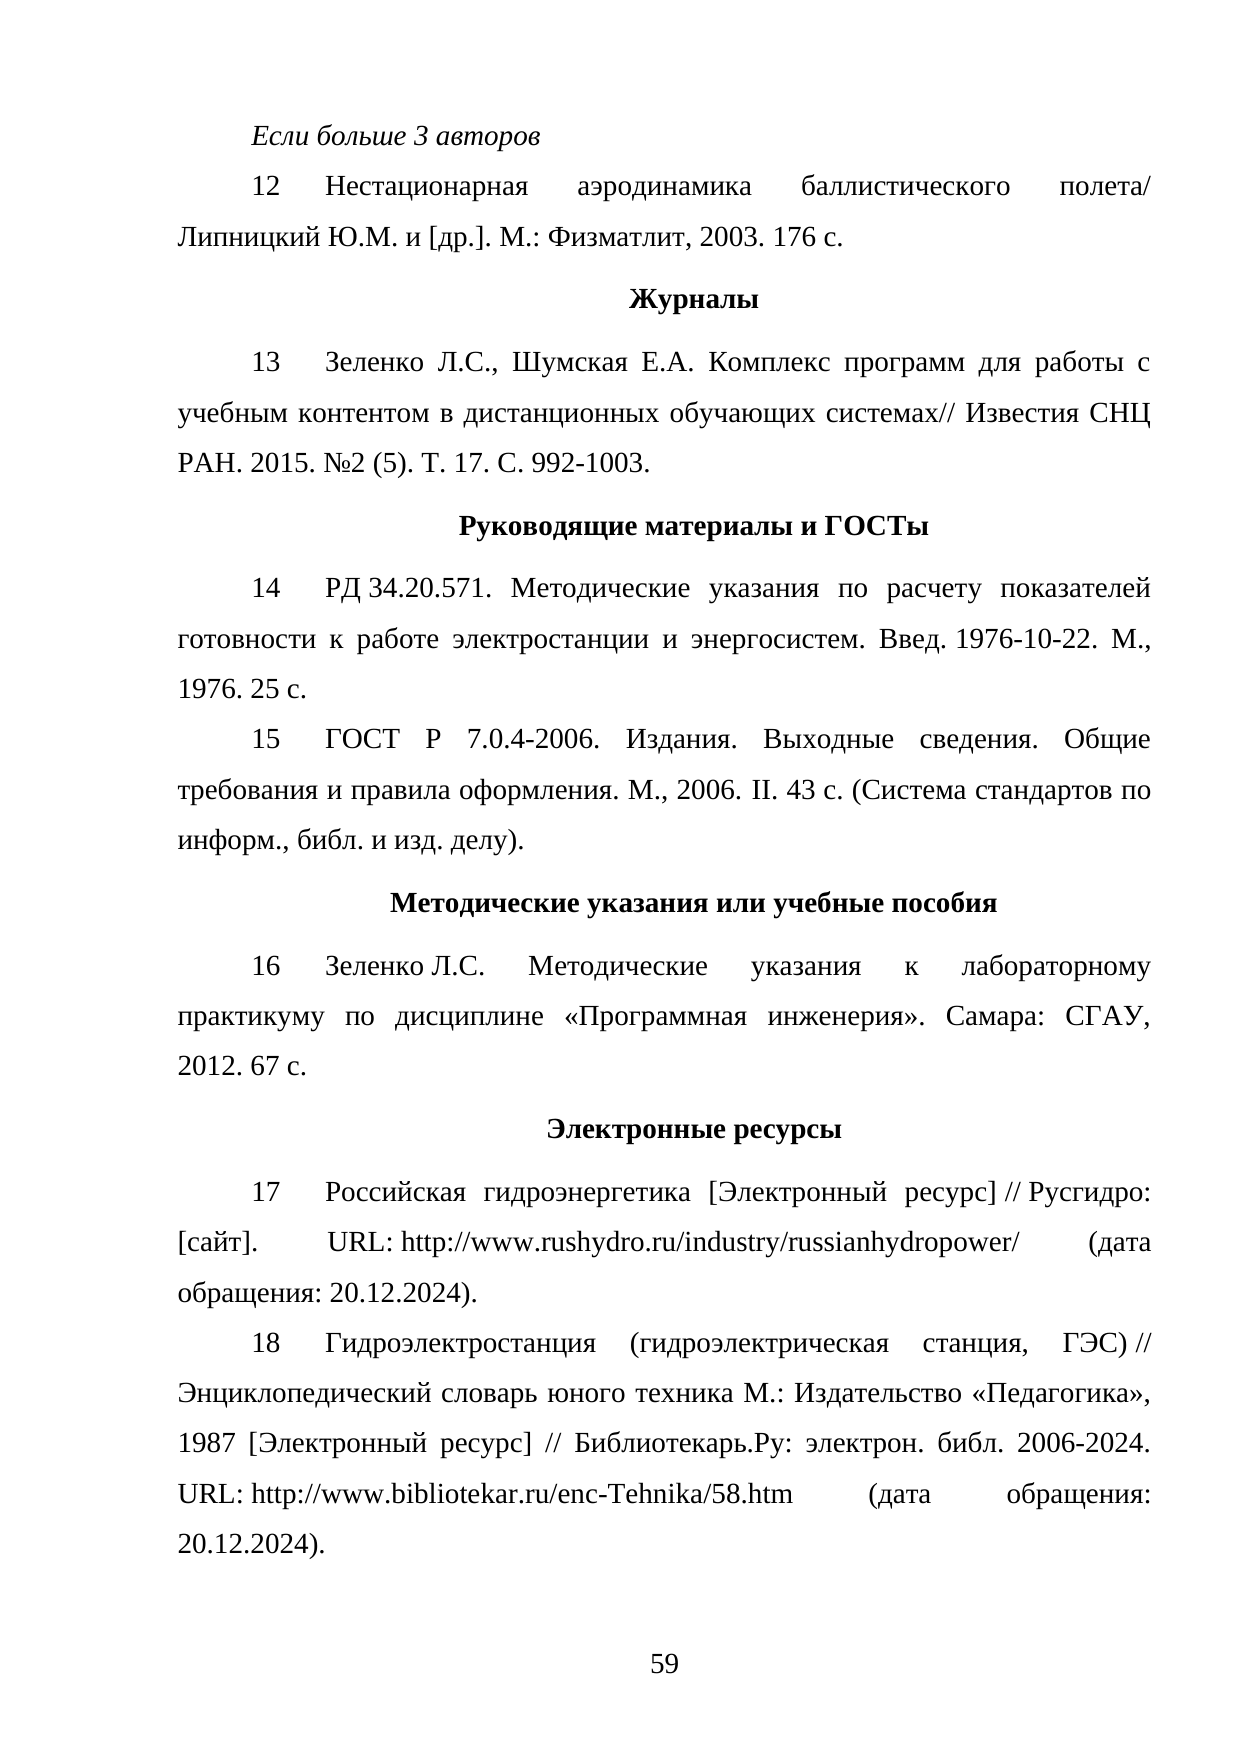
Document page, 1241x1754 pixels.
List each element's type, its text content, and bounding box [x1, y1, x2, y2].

list Если больше 3 авторов [251, 118, 1152, 152]
text Зеленко Л.С., Шумская Е.А. Комплекс программ для работы с учебным контентом в дистанционных обучающих системах// Известия СНЦ РАН. 2015. №2 (5). Т. 17. С. 992-1003. [177, 344, 1152, 478]
text Электронные ресурсы [177, 1111, 1152, 1145]
text Журналы [177, 282, 1152, 315]
text РД 34.20.571. Методические указания по расчету показателей готовности к работе электростанции и энергосистем. Введ. 1976-10-22. М., 1976. 25 с. [177, 571, 1152, 705]
text Российская гидроэнергетика [Электронный ресурс] // Русгидро: [сайт]. URL: http://www.rushydro.ru/industry/russianhydropower/ (дата обращения: 20.12.2024). [177, 1174, 1152, 1308]
text Нестационарная аэродинамика баллистического полета/ Липницкий Ю.М. и [др.]. М.: Физматлит, 2003. 176 с. [177, 168, 1152, 252]
text Методические указания или учебные пособия [177, 885, 1152, 918]
text Зеленко Л.С. Методические указания к лабораторному практикуму по дисциплине «Программная инженерия». Самара: СГАУ, 2012. 67 с. [177, 948, 1152, 1082]
text Гидроэлектростанция (гидроэлектрическая станция, ГЭС) // Энциклопедический словарь юного техника М.: Издательство «Педагогика», 1987 [Электронный ресурс] // Библиотекарь.Ру: электрон. библ. 2006-2024. URL: http://www.bibliotekar.ru/enc-Tehnika/58.htm (дата обращения: 20.12.2024). [177, 1325, 1152, 1560]
text Руководящие материалы и ГОСТы [177, 508, 1152, 541]
text ГОСТ Р 7.0.4-2006. Издания. Выходные сведения. Общие требования и правила оформления. М., 2006. II. 43 с. (Система стандартов по информ., библ. и изд. делу). [177, 722, 1152, 856]
